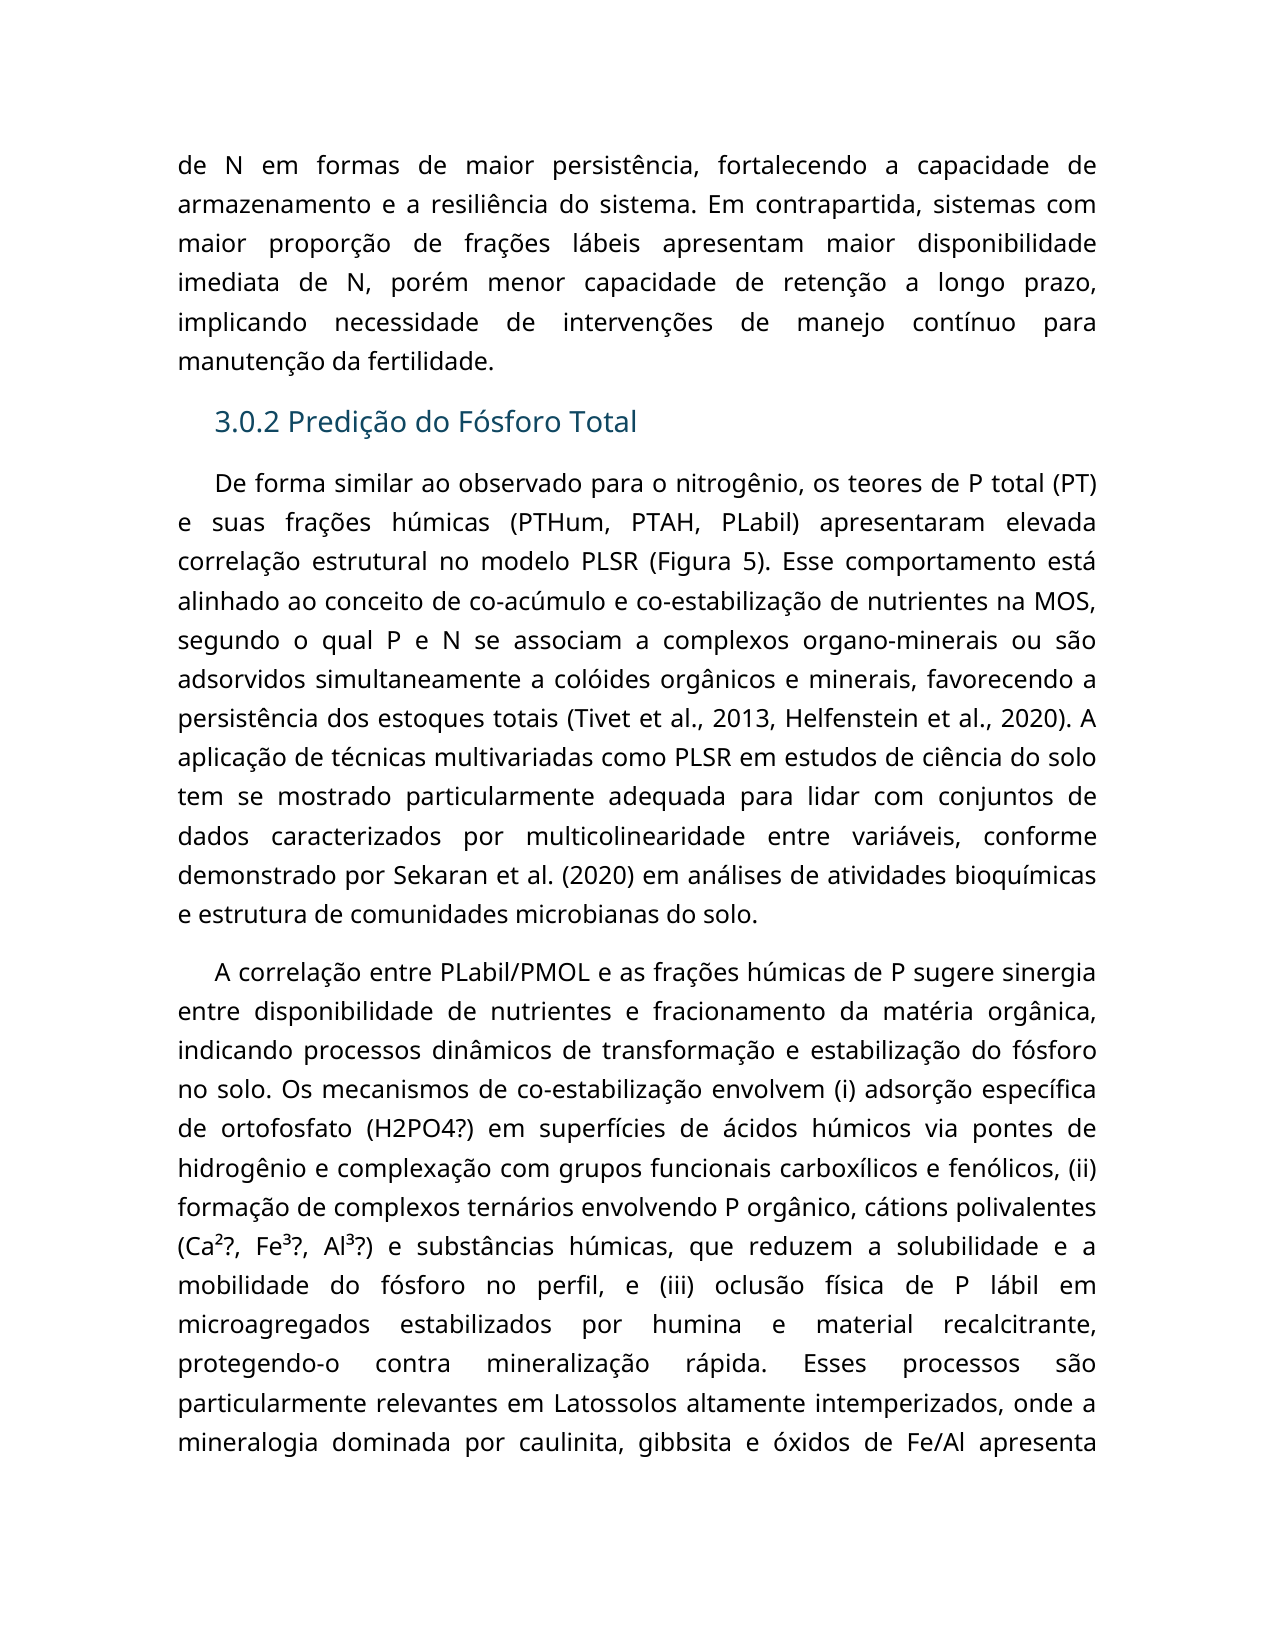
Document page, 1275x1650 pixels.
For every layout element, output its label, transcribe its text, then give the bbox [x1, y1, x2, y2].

subtitle 3.0.2 Predição do Fósforo Total [177, 401, 1098, 441]
text De forma similar ao observado para o nitrogênio, os teores de P total (PT) e suas frações húmicas (PTHum, PTAH, PLabil) apresentaram elevada correlação estrutural no modelo PLSR (Figura 5). Esse comportamento está alinhado ao conceito de co-acúmulo e co-estabilização de nutrientes na MOS, segundo o qual P e N se associam a complexos organo-minerais ou são adsorvidos simultaneamente a colóides orgânicos e minerais, favorecendo a persistência dos estoques totais (Tivet et al., 2013, Helfenstein et al., 2020). A aplicação de técnicas multivariadas como PLSR em estudos de ciência do solo tem se mostrado particularmente adequada para lidar com conjuntos de dados caracterizados por multicolinearidade entre variáveis, conforme demonstrado por Sekaran et al. (2020) em análises de atividades bioquímicas e estrutura de comunidades microbianas do solo. [177, 466, 1098, 931]
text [177, 148, 1098, 377]
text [177, 954, 1098, 1458]
